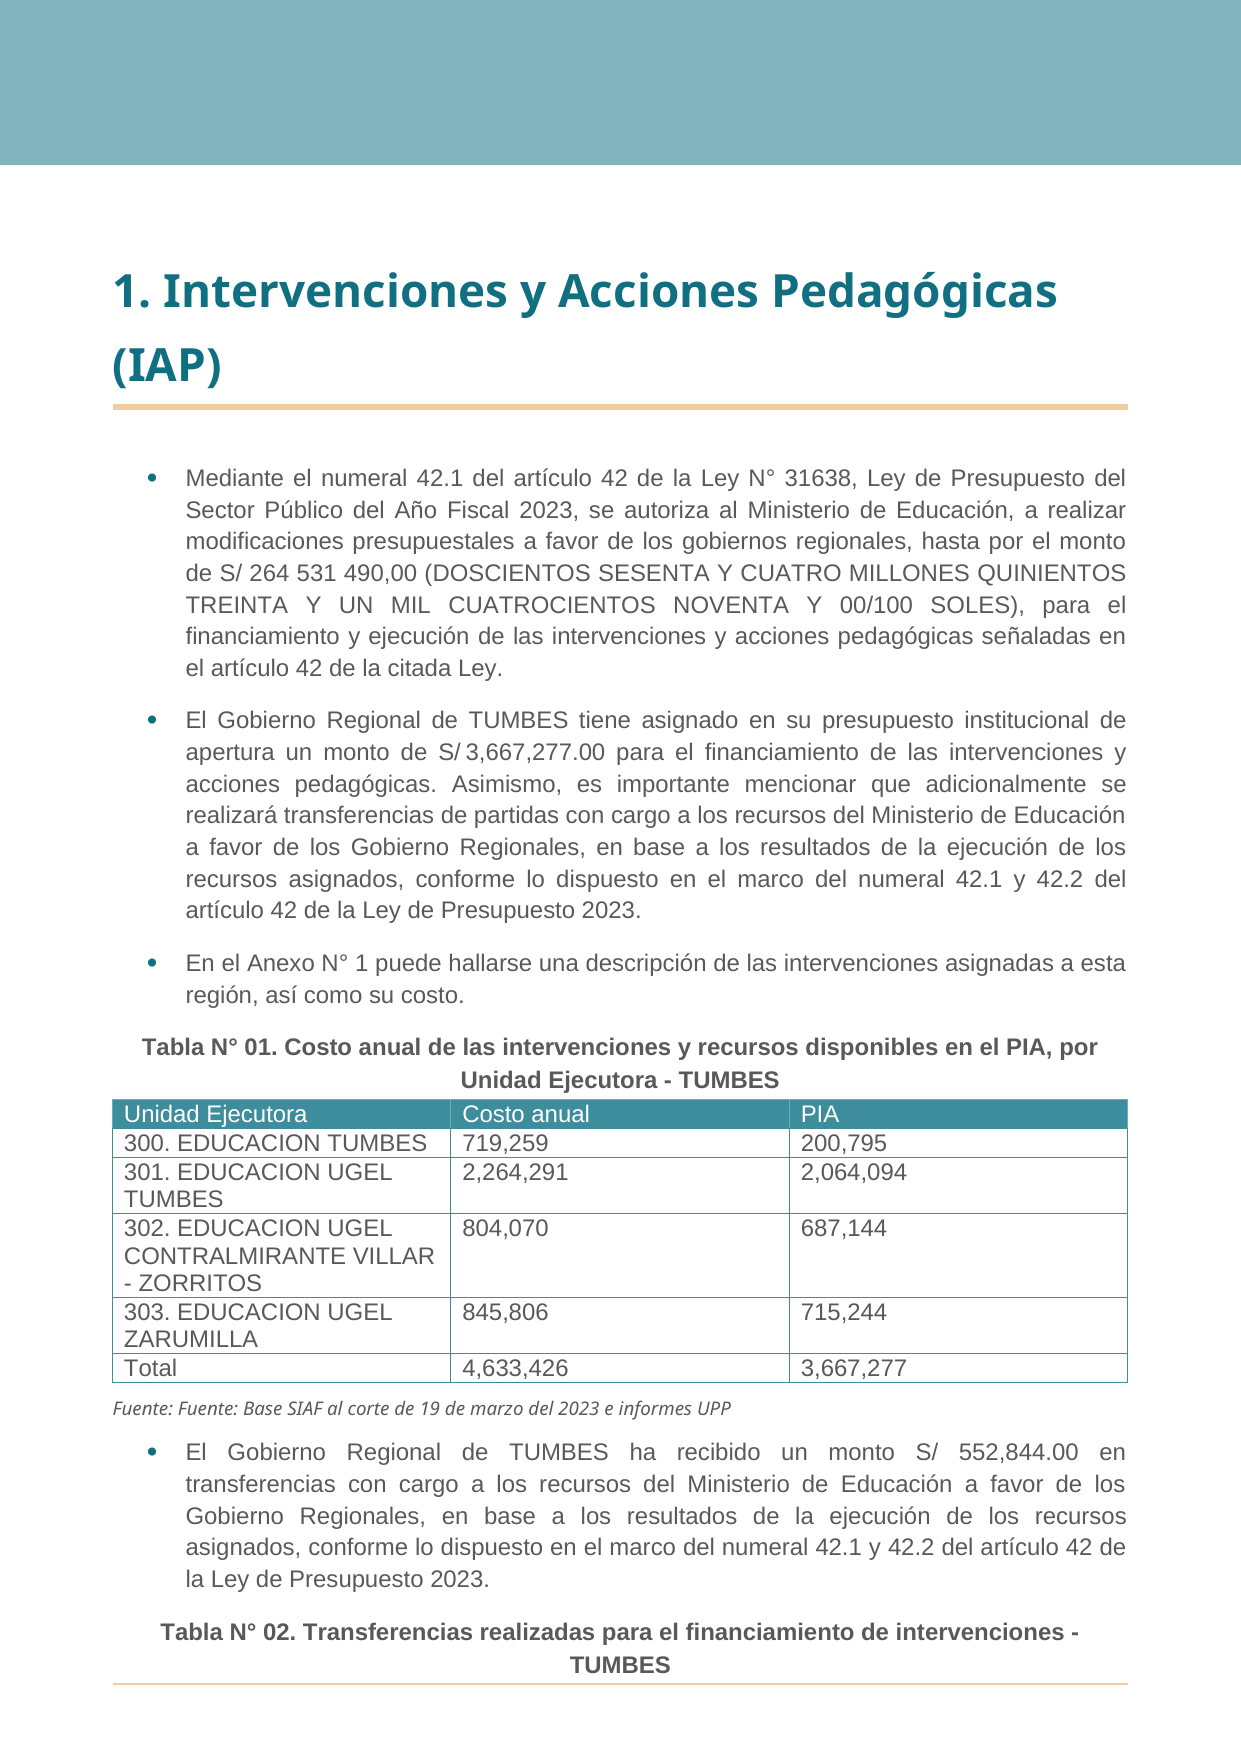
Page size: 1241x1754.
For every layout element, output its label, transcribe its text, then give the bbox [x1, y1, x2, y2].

table_header Costo anual [451, 1100, 789, 1128]
list En el Anexo N° 1 puede hallarse una descripción de las intervenciones asignadas a esta región, así como su costo. [148, 949, 1128, 1008]
table_cell 845,806 [451, 1298, 789, 1353]
list Mediante el numeral 42.1 del artículo 42 de la Ley N° 31638, Ley de Presupuesto del Sector Público del Año Fiscal 2023, se autoriza al Ministerio de Educación, a realizar modificaciones presupuestales a favor de los gobiernos regionales, hasta por el monto de S/ 264 531 490,00 (DOSCIENTOS SESENTA Y CUATRO MILLONES QUINIENTOS TREINTA Y UN MIL CUATROCIENTOS NOVENTA Y 00/100 SOLES), para el financiamiento y ejecución de las intervenciones y acciones pedagógicas señaladas en el artículo 42 de la citada Ley. [148, 464, 1128, 682]
table_cell 200,795 [790, 1129, 1127, 1157]
table_cell 3,667,277 [790, 1354, 1127, 1382]
text Tabla N° 02. Transferencias realizadas para el financiamiento de intervenciones - TUMBES [112, 1617, 1128, 1678]
table_cell 715,244 [790, 1298, 1127, 1353]
table_cell 2,064,094 [790, 1158, 1127, 1213]
table_cell 303. EDUCACION UGEL ZARUMILLA [113, 1298, 450, 1353]
table_cell 687,144 [790, 1214, 1127, 1297]
list El Gobierno Regional de TUMBES ha recibido un monto S/ 552,844.00 en transferencias con cargo a los recursos del Ministerio de Educación a favor de los Gobierno Regionales, en base a los resultados de la ejecución de los recursos asignados, conforme lo dispuesto en el marco del numeral 42.1 y 42.2 del artículo 42 de la Ley de Presupuesto 2023. [148, 1438, 1128, 1593]
table_header Unidad Ejecutora [113, 1100, 450, 1128]
text Fuente: Fuente: Base SIAF al corte de 19 de marzo del 2023 e informes UPP [112, 1395, 1128, 1421]
table_cell Total [113, 1354, 450, 1382]
list El Gobierno Regional de TUMBES tiene asignado en su presupuesto institucional de apertura un monto de S/ 3,667,277.00 para el financiamiento de las intervenciones y acciones pedagógicas. Asimismo, es importante mencionar que adicionalmente se realizará transferencias de partidas con cargo a los recursos del Ministerio de Educación a favor de los Gobierno Regionales, en base a los resultados de la ejecución de los recursos asignados, conforme lo dispuesto en el marco del numeral 42.1 y 42.2 del artículo 42 de la Ley de Presupuesto 2023. [148, 706, 1128, 924]
text Tabla N° 01. Costo anual de las intervenciones y recursos disponibles en el PIA, por Unidad Ejecutora - TUMBES [112, 1033, 1128, 1094]
table_header PIA [790, 1100, 1127, 1128]
table_cell 4,633,426 [451, 1354, 789, 1382]
table_cell 301. EDUCACION UGEL TUMBES [113, 1158, 450, 1213]
table_cell 719,259 [451, 1129, 789, 1157]
subtitle 1. Intervenciones y Acciones Pedagógicas (IAP) [112, 258, 1128, 410]
table_cell 2,264,291 [451, 1158, 789, 1213]
table_cell 804,070 [451, 1214, 789, 1297]
table_cell 302. EDUCACION UGEL CONTRALMIRANTE VILLAR - ZORRITOS [113, 1214, 450, 1297]
table_cell 300. EDUCACION TUMBES [113, 1129, 450, 1157]
